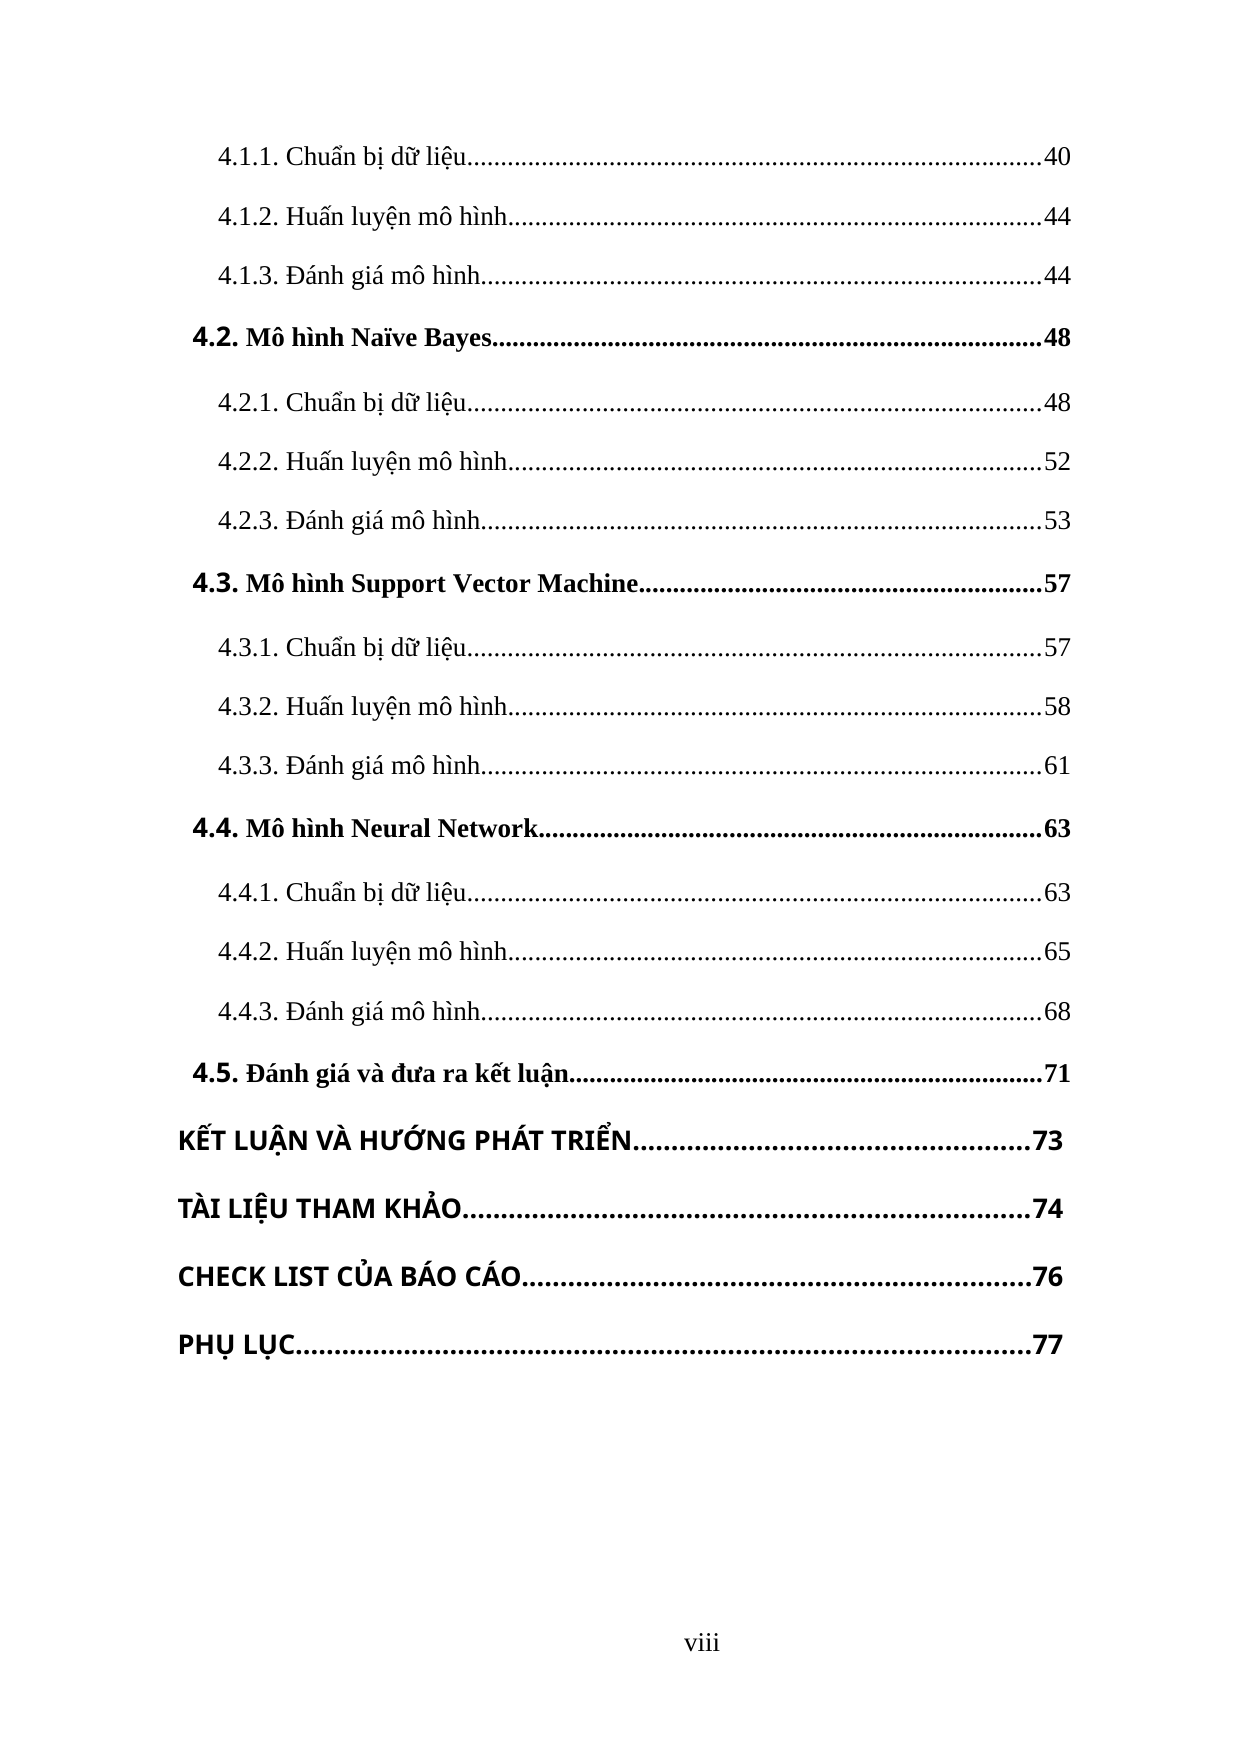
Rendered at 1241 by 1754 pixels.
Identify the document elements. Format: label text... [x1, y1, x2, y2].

text 4.2. Mô hình Naïve Bayes 48 [192, 318, 1152, 355]
text CHECK LIST CỦA BÁO CÁO 76 [177, 1257, 1152, 1294]
text 4.2.1. Chuẩn bị dữ liệu 48 [218, 386, 1152, 417]
text 4.4. Mô hình Neural Network 63 [192, 808, 1152, 845]
text 4.1.2. Huấn luyện mô hình 44 [218, 199, 1152, 231]
text 4.5. Đánh giá và đưa ra kết luận 71 [192, 1054, 1152, 1091]
text PHỤ LỤC 77 [177, 1325, 1152, 1362]
text 4.4.1. Chuẩn bị dữ liệu 63 [218, 876, 1152, 907]
text 4.4.3. Đánh giá mô hình 68 [218, 995, 1152, 1026]
text 4.3. Mô hình Support Vector Machine 57 [192, 563, 1152, 600]
text 4.1.1. Chuẩn bị dữ liệu 40 [218, 140, 1152, 172]
text 4.2.3. Đánh giá mô hình 53 [218, 504, 1152, 535]
text KẾT LUẬN VÀ HƯỚNG PHÁT TRIỂN 73 [177, 1122, 1152, 1158]
text 4.2.2. Huấn luyện mô hình 52 [218, 445, 1152, 476]
text TÀI LIỆU THAM KHẢO 74 [177, 1189, 1152, 1226]
text 4.3.3. Đánh giá mô hình 61 [218, 749, 1152, 781]
text 4.3.1. Chuẩn bị dữ liệu 57 [218, 631, 1152, 662]
text 4.3.2. Huấn luyện mô hình 58 [218, 690, 1152, 721]
text 4.4.2. Huấn luyện mô hình 65 [218, 936, 1152, 967]
text 4.1.3. Đánh giá mô hình 44 [218, 259, 1152, 290]
